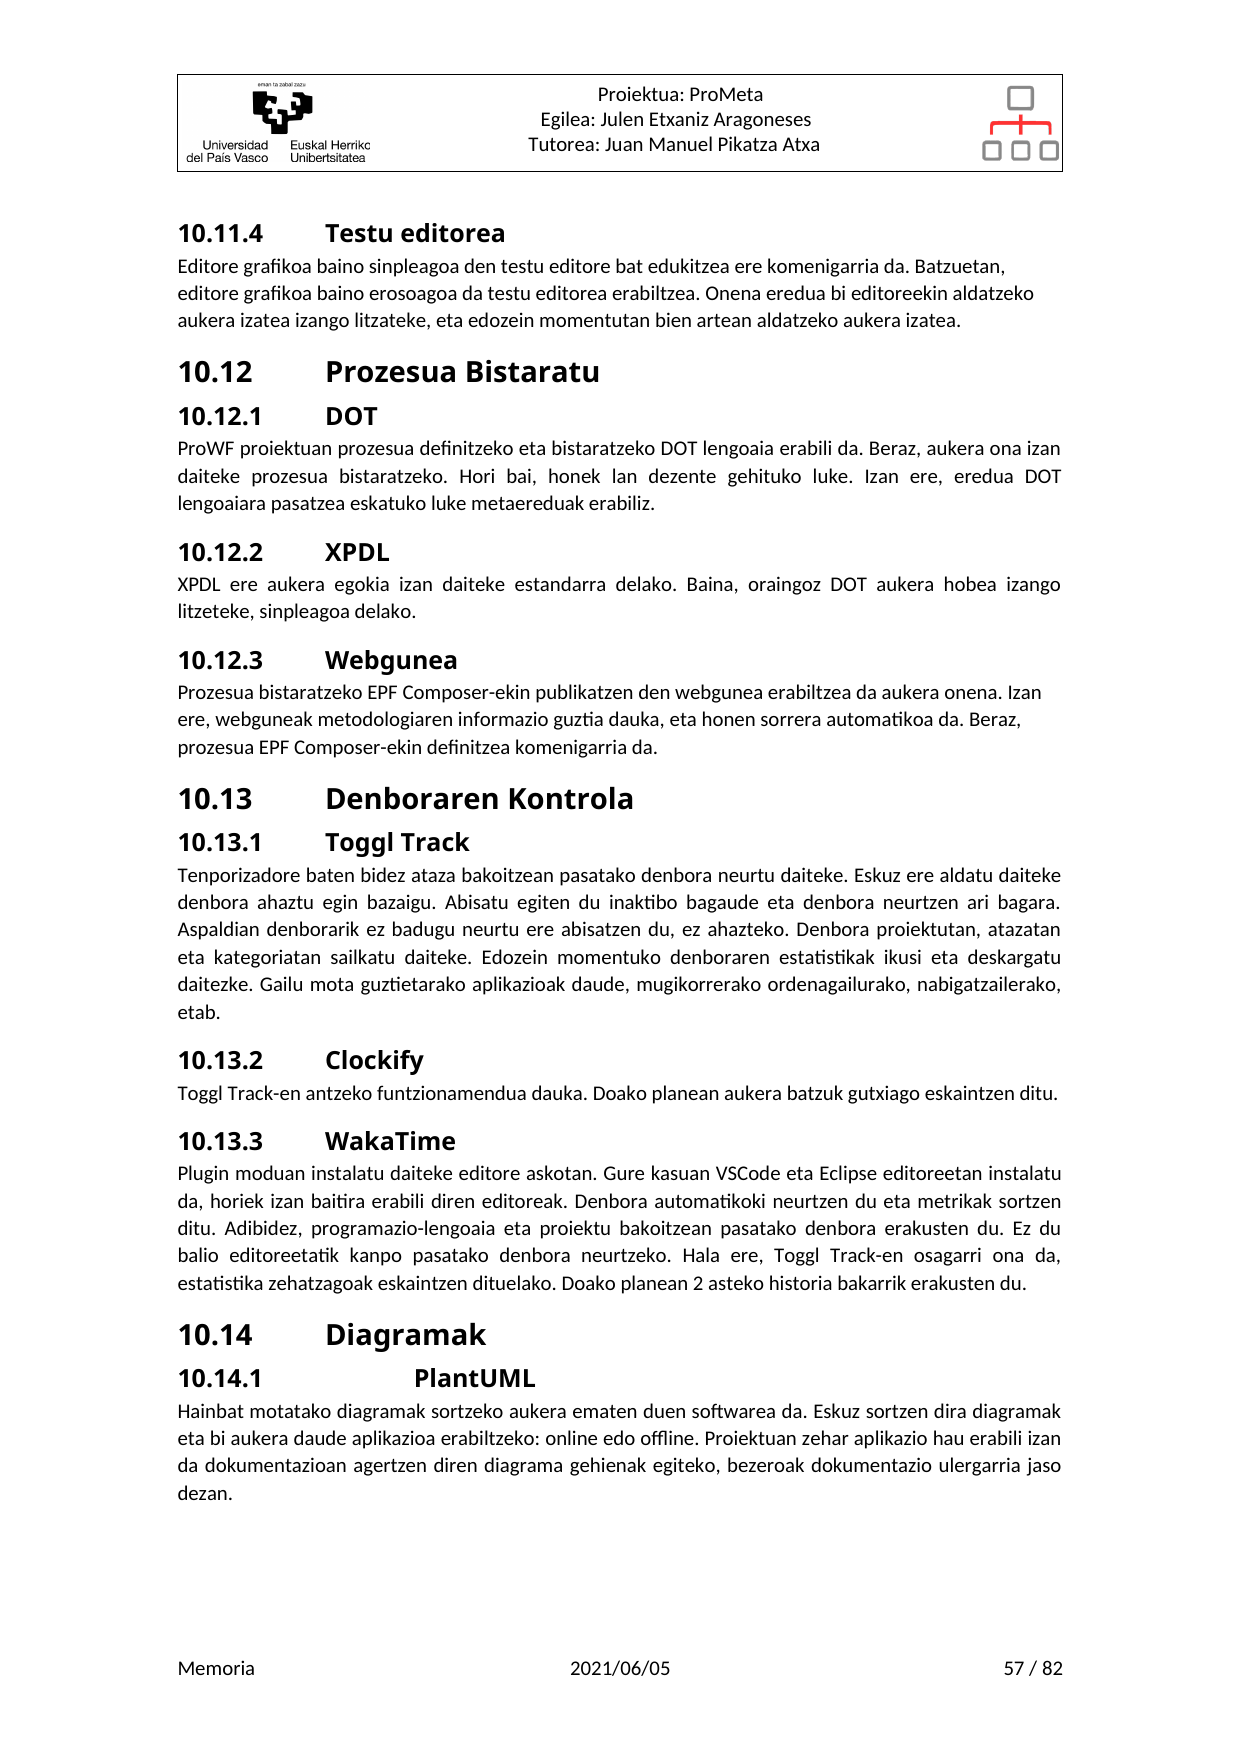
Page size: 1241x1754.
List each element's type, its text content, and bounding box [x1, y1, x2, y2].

subtitle Testu editorea [177, 216, 1063, 250]
subtitle Prozesua Bistaratu [177, 352, 1063, 391]
subtitle PlantUML [177, 1361, 1063, 1395]
subtitle Webgunea [177, 642, 1063, 677]
text ProWF proiektuan prozesua definitzeko eta bistaratzeko DOT lengoaia erabili da. Beraz, aukera ona izan daiteke prozesua bistaratzeko. Hori bai, honek lan dezente gehituko luke. Izan ere, eredua DOT lengoaiara pasatzea eskatuko luke metaereduak erabiliz. [177, 435, 1063, 516]
picture [978, 80, 1060, 162]
subtitle XPDL [177, 534, 1063, 568]
text Hainbat motatako diagramak sortzeko aukera ematen duen softwarea da. Eskuz sortzen dira diagramak eta bi aukera daude aplikazioa erabiltzeko: online edo offline. Proiektuan zehar aplikazio hau erabili izan da dokumentazioan agertzen diren diagrama gehienak egiteko, bezeroak dokumentazio ulergarria jaso dezan. [177, 1398, 1063, 1506]
subtitle Denboraren Kontrola [177, 778, 1063, 818]
subtitle Clockify [177, 1043, 1063, 1077]
text Plugin moduan instalatu daiteke editore askotan. Gure kasuan VSCode eta Eclipse editoreetan instalatu da, horiek izan baitira erabili diren editoreak. Denbora automatikoki neurtzen du eta metrikak sortzen ditu. Adibidez, programazio-lengoaia eta proiektu bakoitzean pasatako denbora erakusten du. Ez du balio editoreetatik kanpo pasatako denbora neurtzeko. Hala ere, Toggl Track-en osagarri ona da, estatistika zehatzagoak eskaintzen dituelako. Doako planean 2 asteko historia bakarrik erakusten du. [177, 1161, 1063, 1296]
text Toggl Track-en antzeko funtzionamendua dauka. Doako planean aukera batzuk gutxiago eskaintzen ditu. [177, 1080, 1063, 1105]
subtitle WakaTime [177, 1124, 1063, 1158]
subtitle Diagramak [177, 1314, 1063, 1354]
text Tenporizadore baten bidez ataza bakoitzean pasatako denbora neurtu daiteke. Eskuz ere aldatu daiteke denbora ahaztu egin bazaigu. Abisatu egiten du inaktibo bagaude eta denbora neurtzen ari bagara. Aspaldian denborarik ez badugu neurtu ere abisatzen du, ez ahazteko. Denbora proiektutan, atazatan eta kategoriatan sailkatu daiteke. Edozein momentuko denboraren estatistikak ikusi eta deskargatu daitezke. Gailu mota guztietarako aplikazioak daude, mugikorrerako ordenagailurako, nabigatzailerako, etab. [177, 862, 1063, 1024]
picture [182, 80, 370, 162]
subtitle Toggl Track [177, 825, 1063, 859]
subtitle DOT [177, 399, 1063, 433]
text Prozesua bistaratzeko EPF Composer-ekin publikatzen den webgunea erabiltzea da aukera onena. Izan ere, webguneak metodologiaren informazio guztia dauka, eta honen sorrera automatikoa da. Beraz, prozesua EPF Composer-ekin definitzea komenigarria da. [177, 679, 1063, 759]
text XPDL ere aukera egokia izan daiteke estandarra delako. Baina, oraingoz DOT aukera hobea izango litzeteke, sinpleagoa delako. [177, 571, 1063, 624]
text Editore grafikoa baino sinpleagoa den testu editore bat edukitzea ere komenigarria da. Batzuetan, editore grafikoa baino erosoagoa da testu editorea erabiltzea. Onena eredua bi editoreekin aldatzeko aukera izatea izango litzateke, eta edozein momentutan bien artean aldatzeko aukera izatea. [177, 253, 1063, 333]
